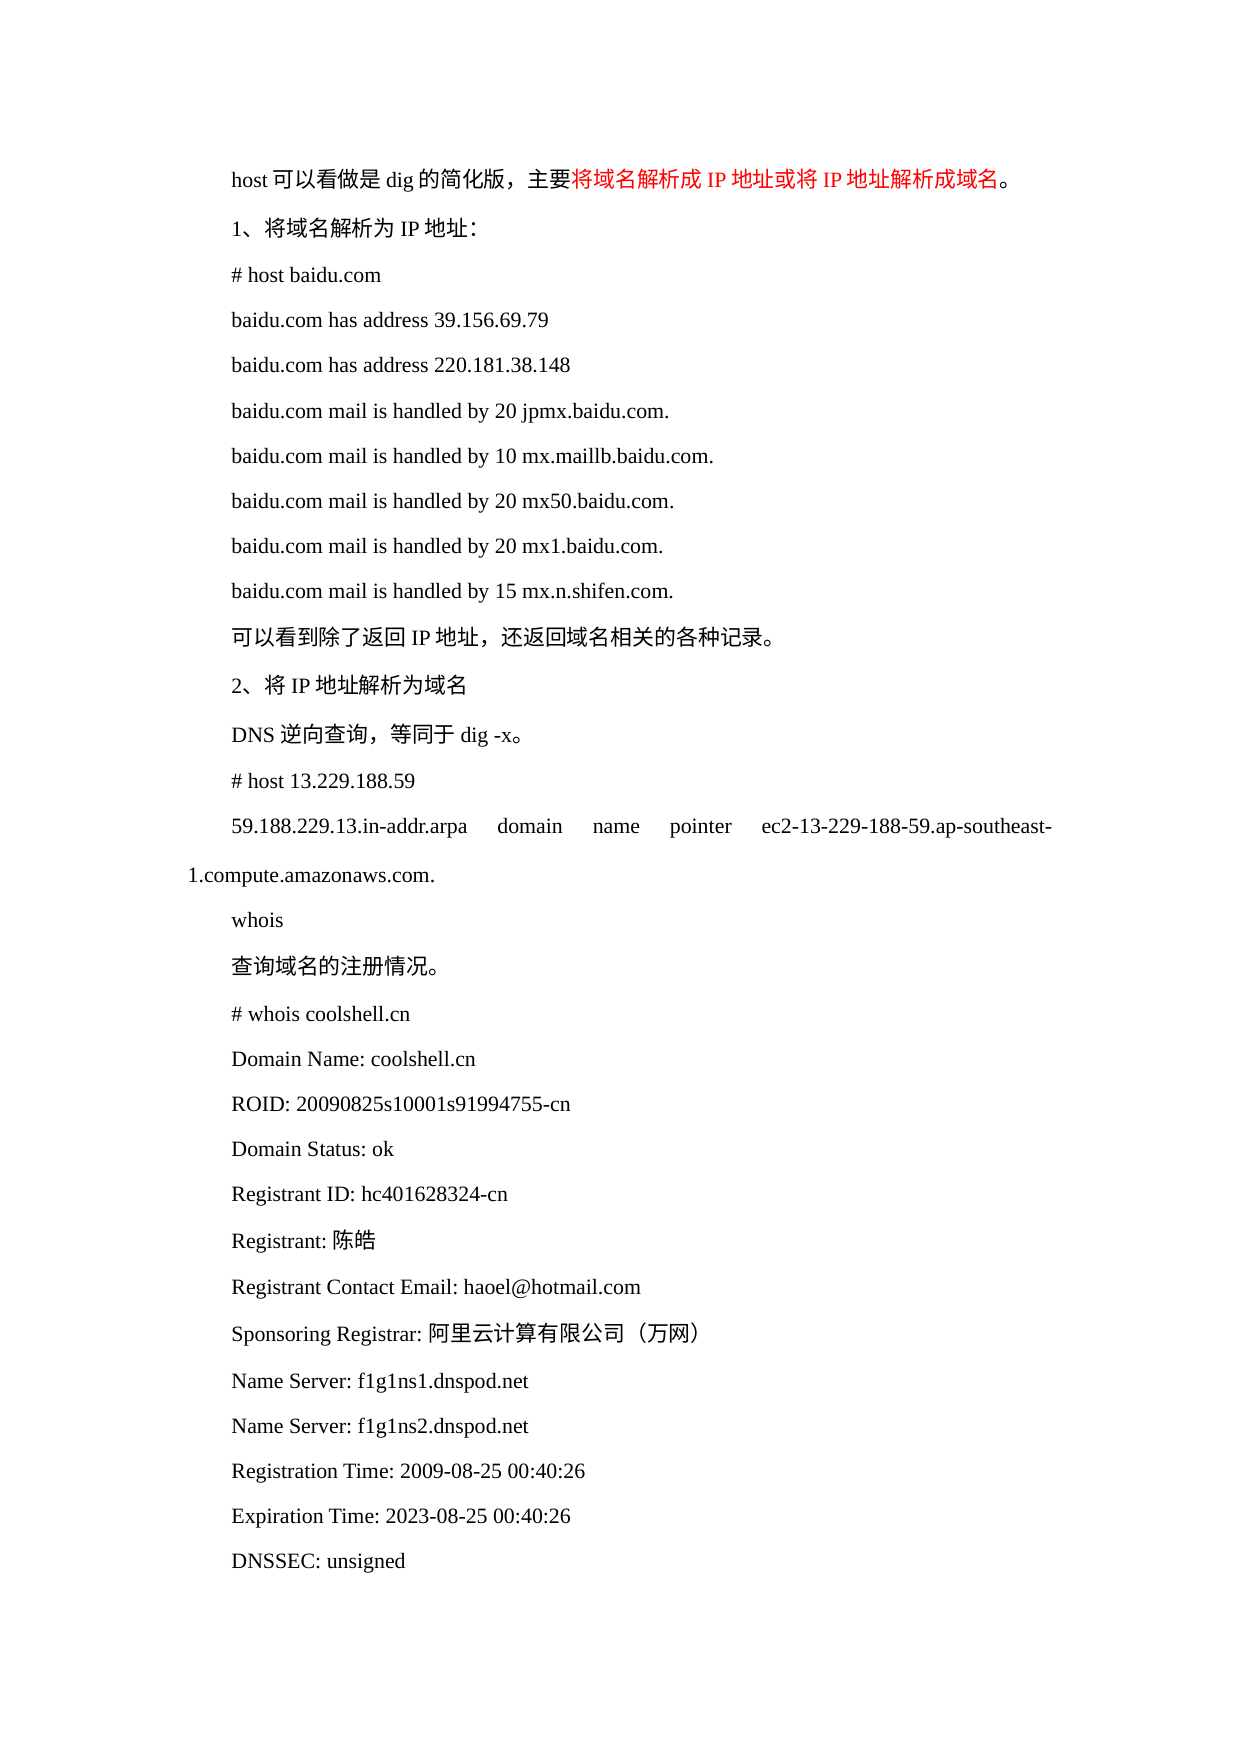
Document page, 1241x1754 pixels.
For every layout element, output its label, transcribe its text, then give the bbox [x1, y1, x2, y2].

text host可以看做是dig的简化版，主要将域名解析成IP地址或将IP地址解析成域名。 [187, 162, 1053, 194]
text # whois coolshell.cn [187, 997, 1053, 1029]
text ROID: 20090825s10001s91994755-cn [187, 1087, 1053, 1119]
text Expiration Time: 2023-08-25 00:40:26 [187, 1499, 1053, 1532]
text whois [187, 903, 1053, 936]
text 59.188.229.13.in-addr.arpa domain name pointer ec2-13-229-188-59.ap-southeast-1.compute.amazonaws.com. [187, 809, 1053, 891]
text 1、将域名解析为 IP 地址： [187, 210, 1053, 243]
text Name Server: f1g1ns2.dnspod.net [187, 1409, 1053, 1442]
text # host baidu.com [187, 259, 1053, 291]
text Registrant: 陈皓 [187, 1222, 1053, 1255]
text Sponsoring Registrar: 阿里云计算有限公司（万网） [187, 1316, 1053, 1348]
text baidu.com has address 220.181.38.148 [187, 349, 1053, 381]
text Registrant ID: hc401628324-cn [187, 1177, 1053, 1210]
text Domain Name: coolshell.cn [187, 1042, 1053, 1074]
text # host 13.229.188.59 [187, 764, 1053, 797]
text baidu.com mail is handled by 20 mx1.baidu.com. [187, 529, 1053, 562]
text 可以看到除了返回 IP 地址，还返回域名相关的各种记录。 [187, 619, 1053, 652]
text baidu.com has address 39.156.69.79 [187, 304, 1053, 336]
text 2、将 IP 地址解析为域名 [187, 668, 1053, 700]
text DNS 逆向查询，等同于 dig -x。 [187, 716, 1053, 749]
text 查询域名的注册情况。 [187, 948, 1053, 981]
text baidu.com mail is handled by 10 mx.maillb.baidu.com. [187, 439, 1053, 472]
text baidu.com mail is handled by 20 jpmx.baidu.com. [187, 394, 1053, 426]
text Registration Time: 2009-08-25 00:40:26 [187, 1454, 1053, 1487]
text DNSSEC: unsigned [187, 1544, 1053, 1577]
text Domain Status: ok [187, 1132, 1053, 1165]
text Registrant Contact Email: haoel@hotmail.com [187, 1271, 1053, 1303]
text baidu.com mail is handled by 15 mx.n.shifen.com. [187, 574, 1053, 607]
text Name Server: f1g1ns1.dnspod.net [187, 1364, 1053, 1397]
text baidu.com mail is handled by 20 mx50.baidu.com. [187, 484, 1053, 517]
